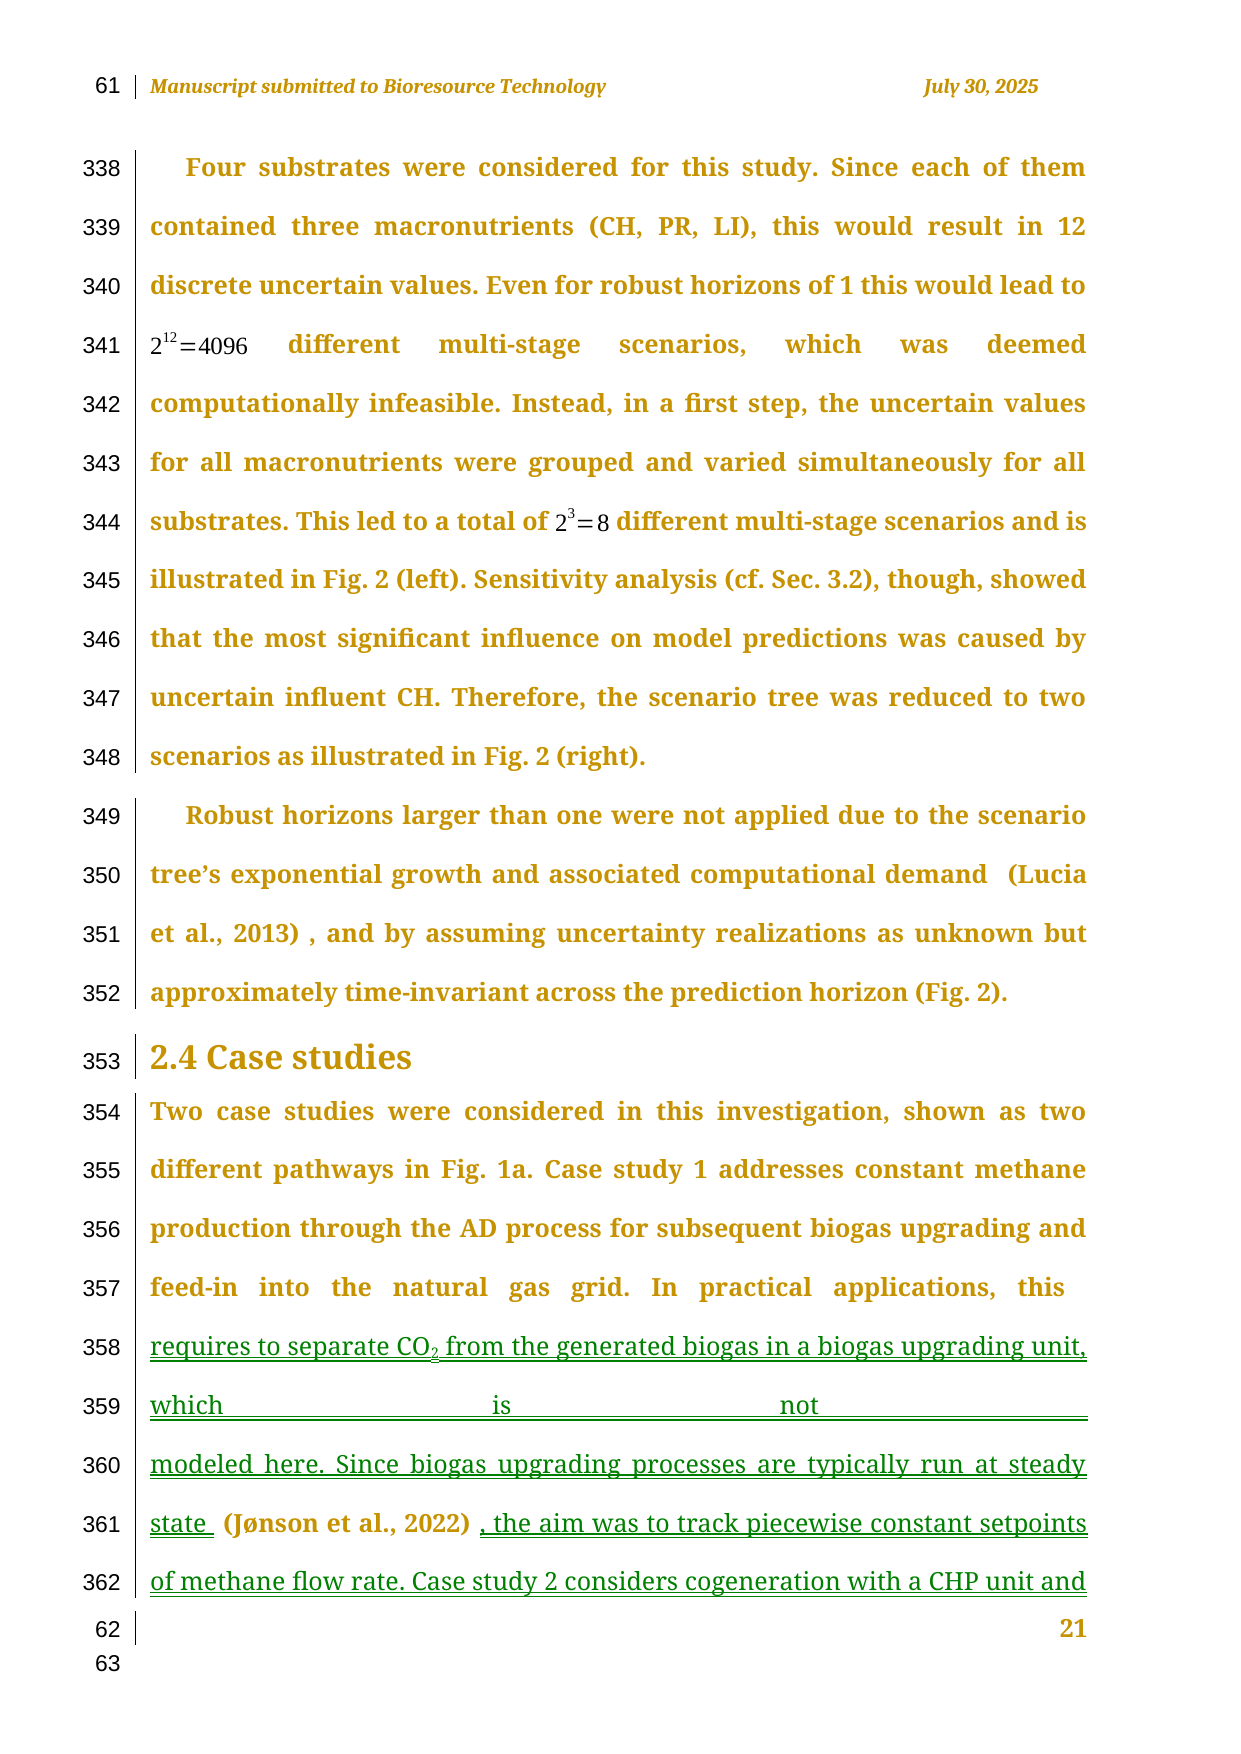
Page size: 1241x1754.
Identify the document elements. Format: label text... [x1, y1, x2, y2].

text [150, 1479, 1087, 1592]
subtitle 2.4 Case studies [150, 1034, 1090, 1079]
text Robust horizons larger than one were not applied due to the scenario tree’s exponential growth and associated computational demand , and by assuming uncertainty realizations as unknown but approximately time-invariant across the prediction horizon (Fig. 2). [150, 798, 1087, 1008]
text Four substrates were considered for this study. Since each of them contained three macronutrients (CH, PR, LI), this would result in 12 discrete uncertain values. Even for robust horizons of 1 this would lead to different multi-stage scenarios, which was deemed computationally infeasible. Instead, in a first step, the uncertain values for all macronutrients were grouped and varied simultaneously for all substrates. This led to a total of different multi-stage scenarios and is illustrated in Fig. 2 (left). Sensitivity analysis (cf. Sec. 3.2), though, showed that the most significant influence on model predictions was caused by uncertain influent CH. Therefore, the scenario tree was reduced to two scenarios as illustrated in Fig. 2 (right). [150, 150, 1087, 773]
